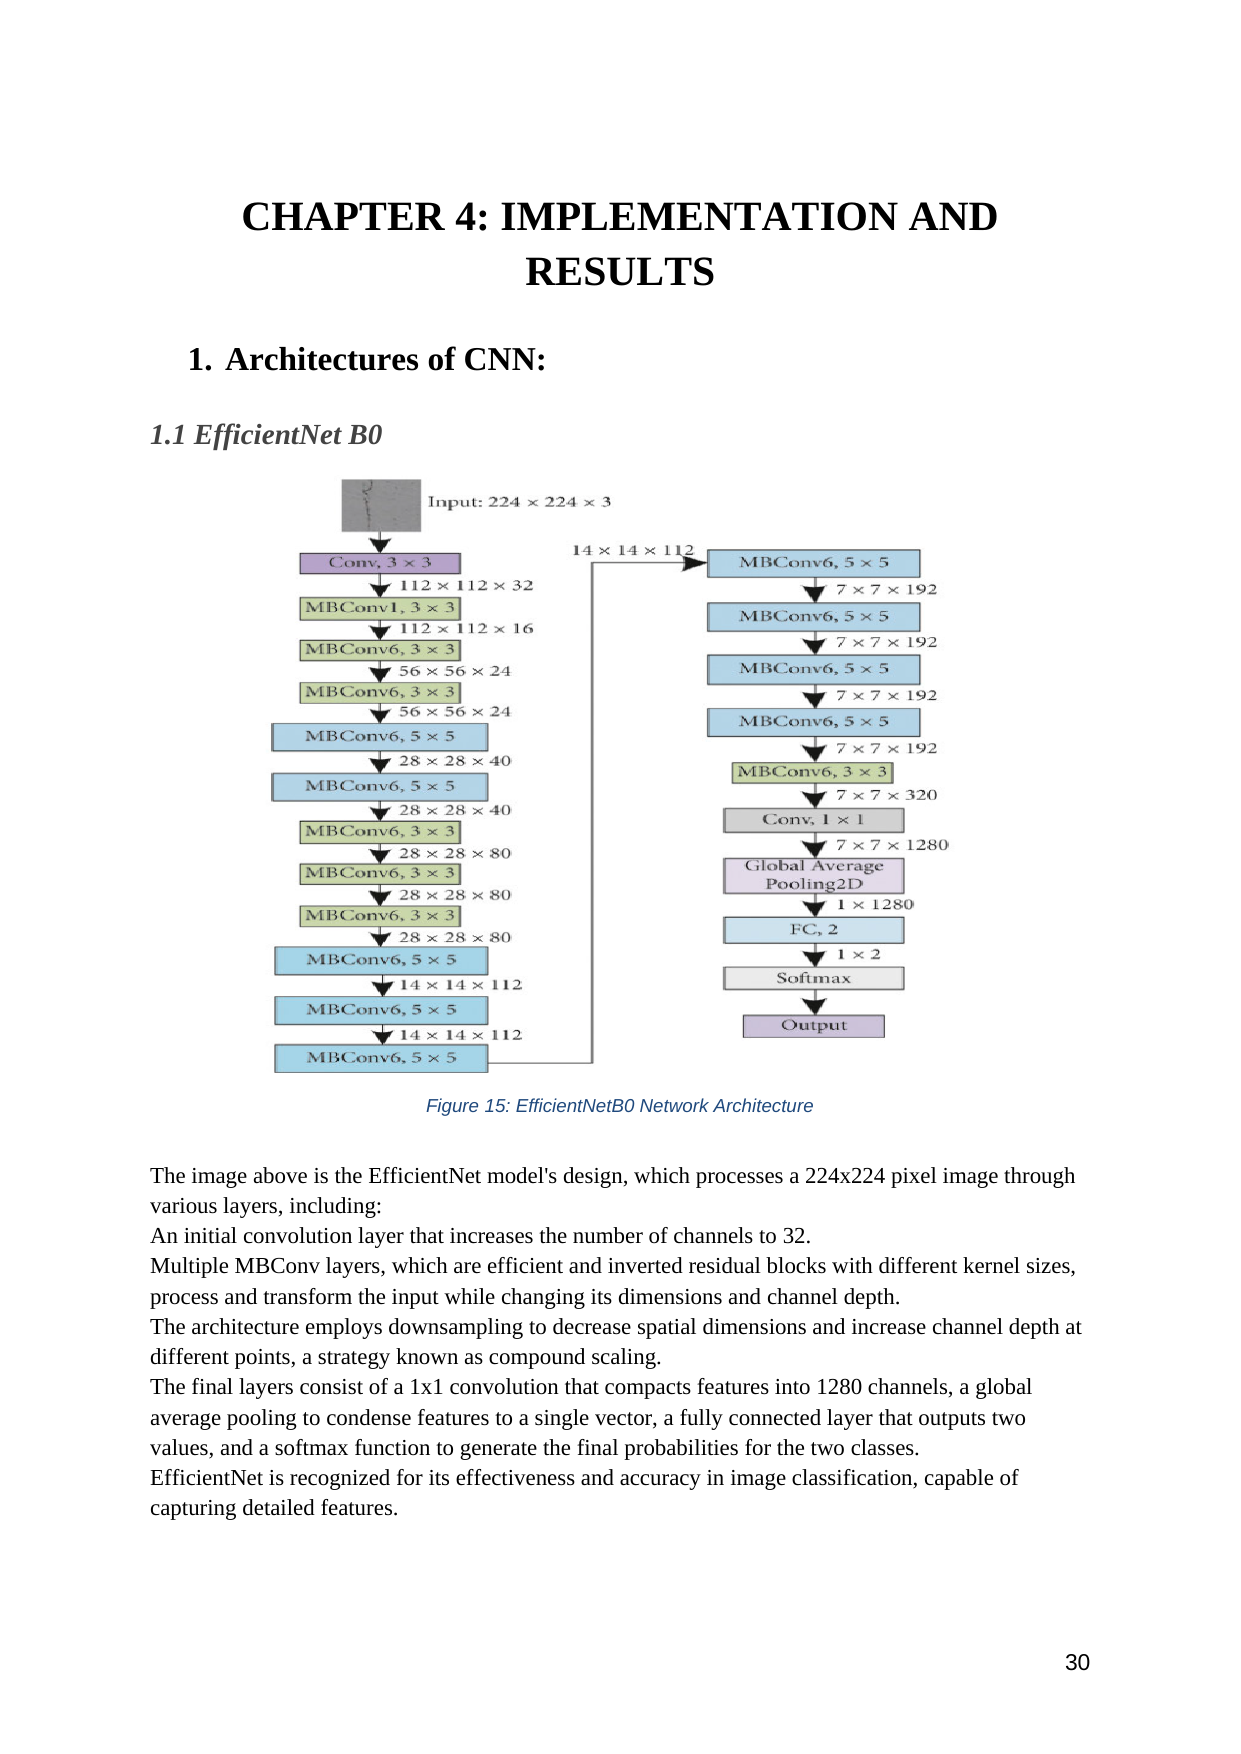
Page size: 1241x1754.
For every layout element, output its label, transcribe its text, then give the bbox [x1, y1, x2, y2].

text An initial convolution layer that increases the number of channels to 32. [150, 1222, 1090, 1249]
subtitle 1.1 EfficientNet B0 [150, 417, 1090, 450]
text The final layers consist of a 1x1 convolution that compacts features into 1280 channels, a global average pooling to condense features to a single vector, a fully connected layer that outputs two values, and a softmax function to generate the final probabilities for the two classes. [150, 1373, 1090, 1460]
text The image above is the EfficientNet model's design, which processes a 224x224 pixel image through various layers, including: [150, 1162, 1090, 1218]
text Multiple MBConv layers, which are efficient and inverted residual blocks with different kernel sizes, process and transform the input while changing its dimensions and channel depth. [150, 1253, 1090, 1309]
subtitle CHAPTER 4: IMPLEMENTATION AND RESULTS [150, 192, 1090, 295]
picture [242, 466, 969, 1078]
text The architecture employs downsampling to decrease spatial dimensions and increase channel depth at different points, a strategy known as compound scaling. [150, 1313, 1090, 1369]
text EfficientNet is recognized for its effectiveness and accuracy in image classification, capable of capturing detailed features. [150, 1464, 1090, 1521]
subtitle Architectures of CNN: [187, 339, 1090, 378]
